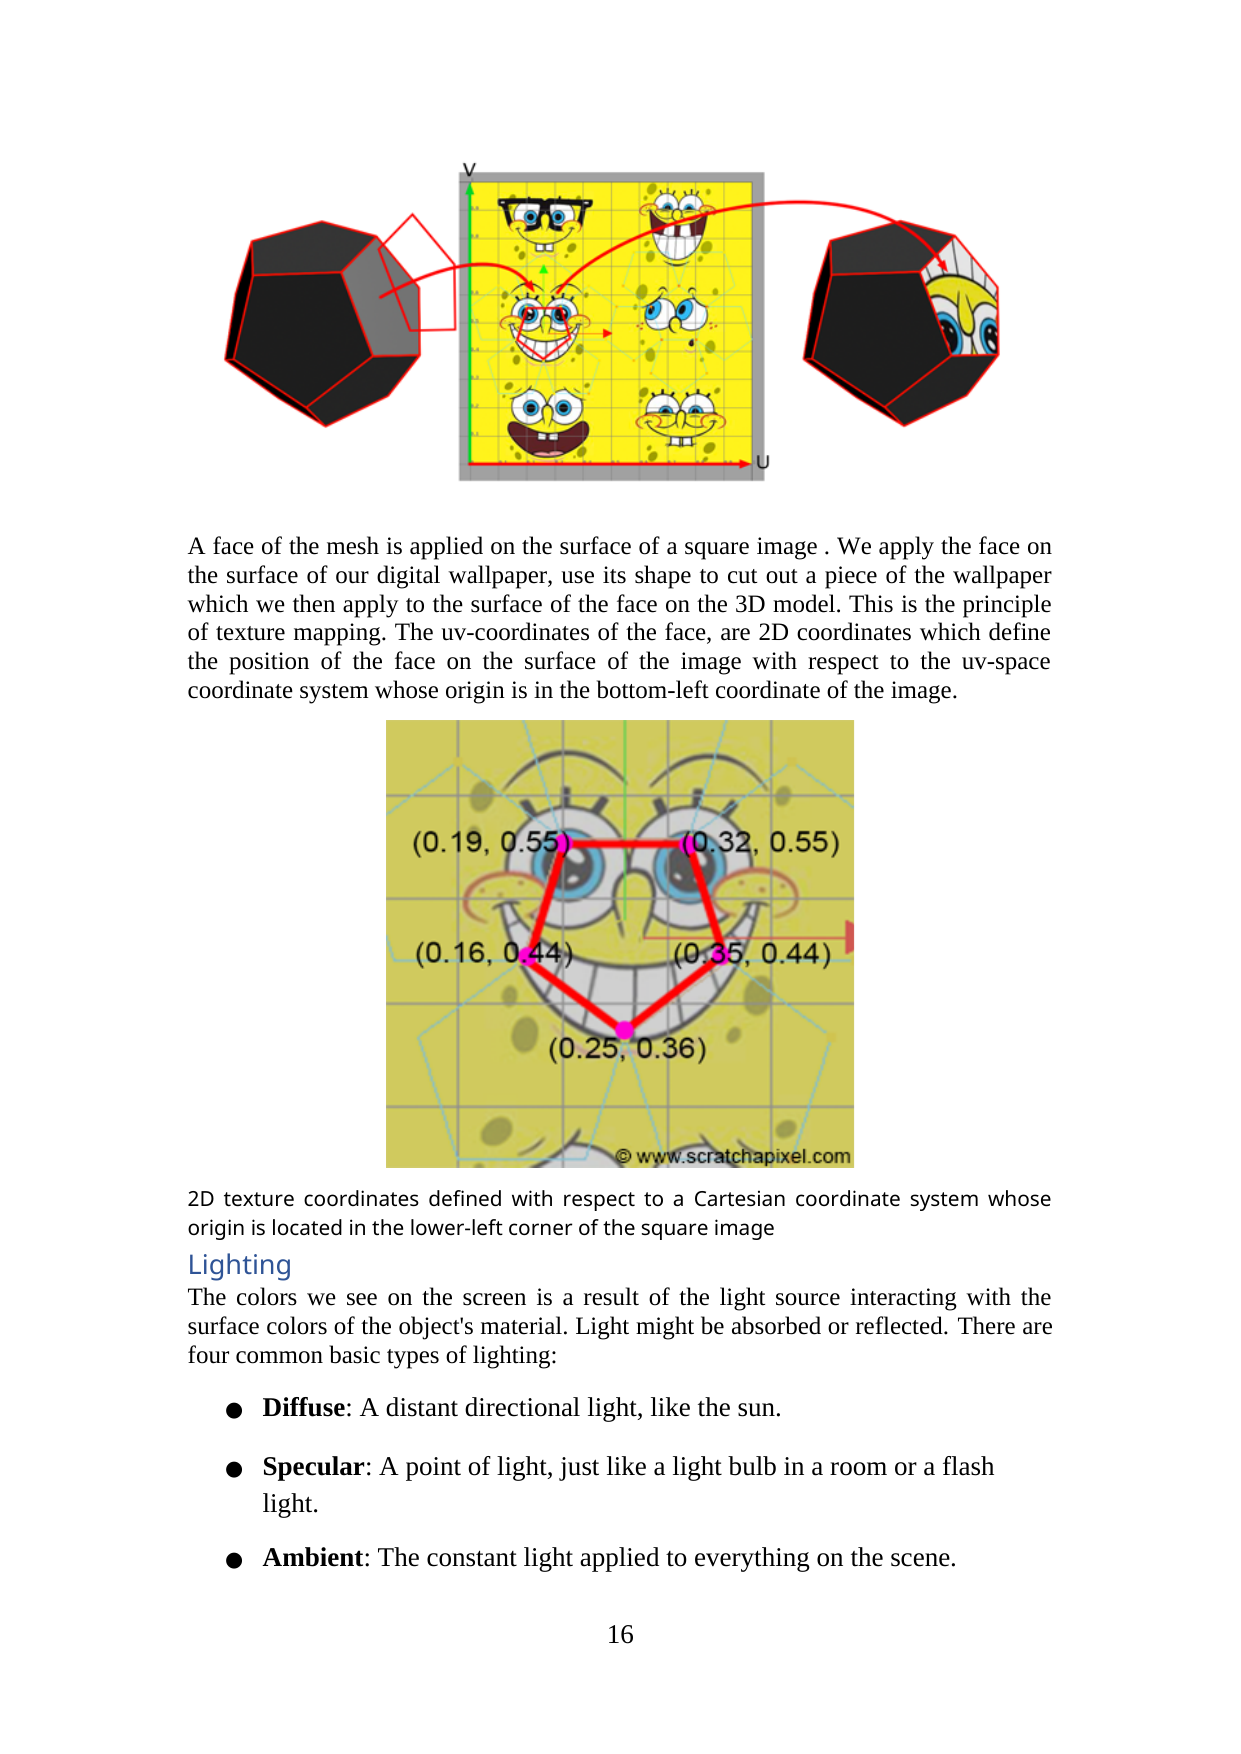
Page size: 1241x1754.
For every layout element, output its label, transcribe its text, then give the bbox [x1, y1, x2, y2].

list Ambient: The constant light applied to everything on the scene. [225, 1535, 1053, 1578]
text The colors we see on the screen is a result of the light source interacting with the surface colors of the object's material. Light might be absorbed or reflected. There are four common basic types of lighting: [187, 1282, 1053, 1369]
picture [386, 720, 855, 1168]
subtitle 2D texture coordinates defined with respect to a Cartesian coordinate system whose origin is located in the lower-left corner of the square image [187, 1184, 1053, 1241]
list Specular: A point of light, just like a light bulb in a room or a flash light. [225, 1445, 1053, 1518]
list Diffuse: A distant directional light, like the sun. [225, 1385, 1053, 1428]
subtitle Lighting [187, 1246, 1053, 1282]
text A face of the mesh is applied on the surface of a square image . We apply the face on the surface of our digital wallpaper, use its shape to cut out a piece of the wallpaper which we then apply to the surface of the face on the 3D model. This is the principle of texture mapping. The uv-coordinates of the face, are 2D coordinates which define the position of the face on the surface of the image with respect to the uv-space coordinate system whose origin is in the bottom-left coordinate of the image. [187, 531, 1053, 704]
picture [187, 150, 1053, 515]
